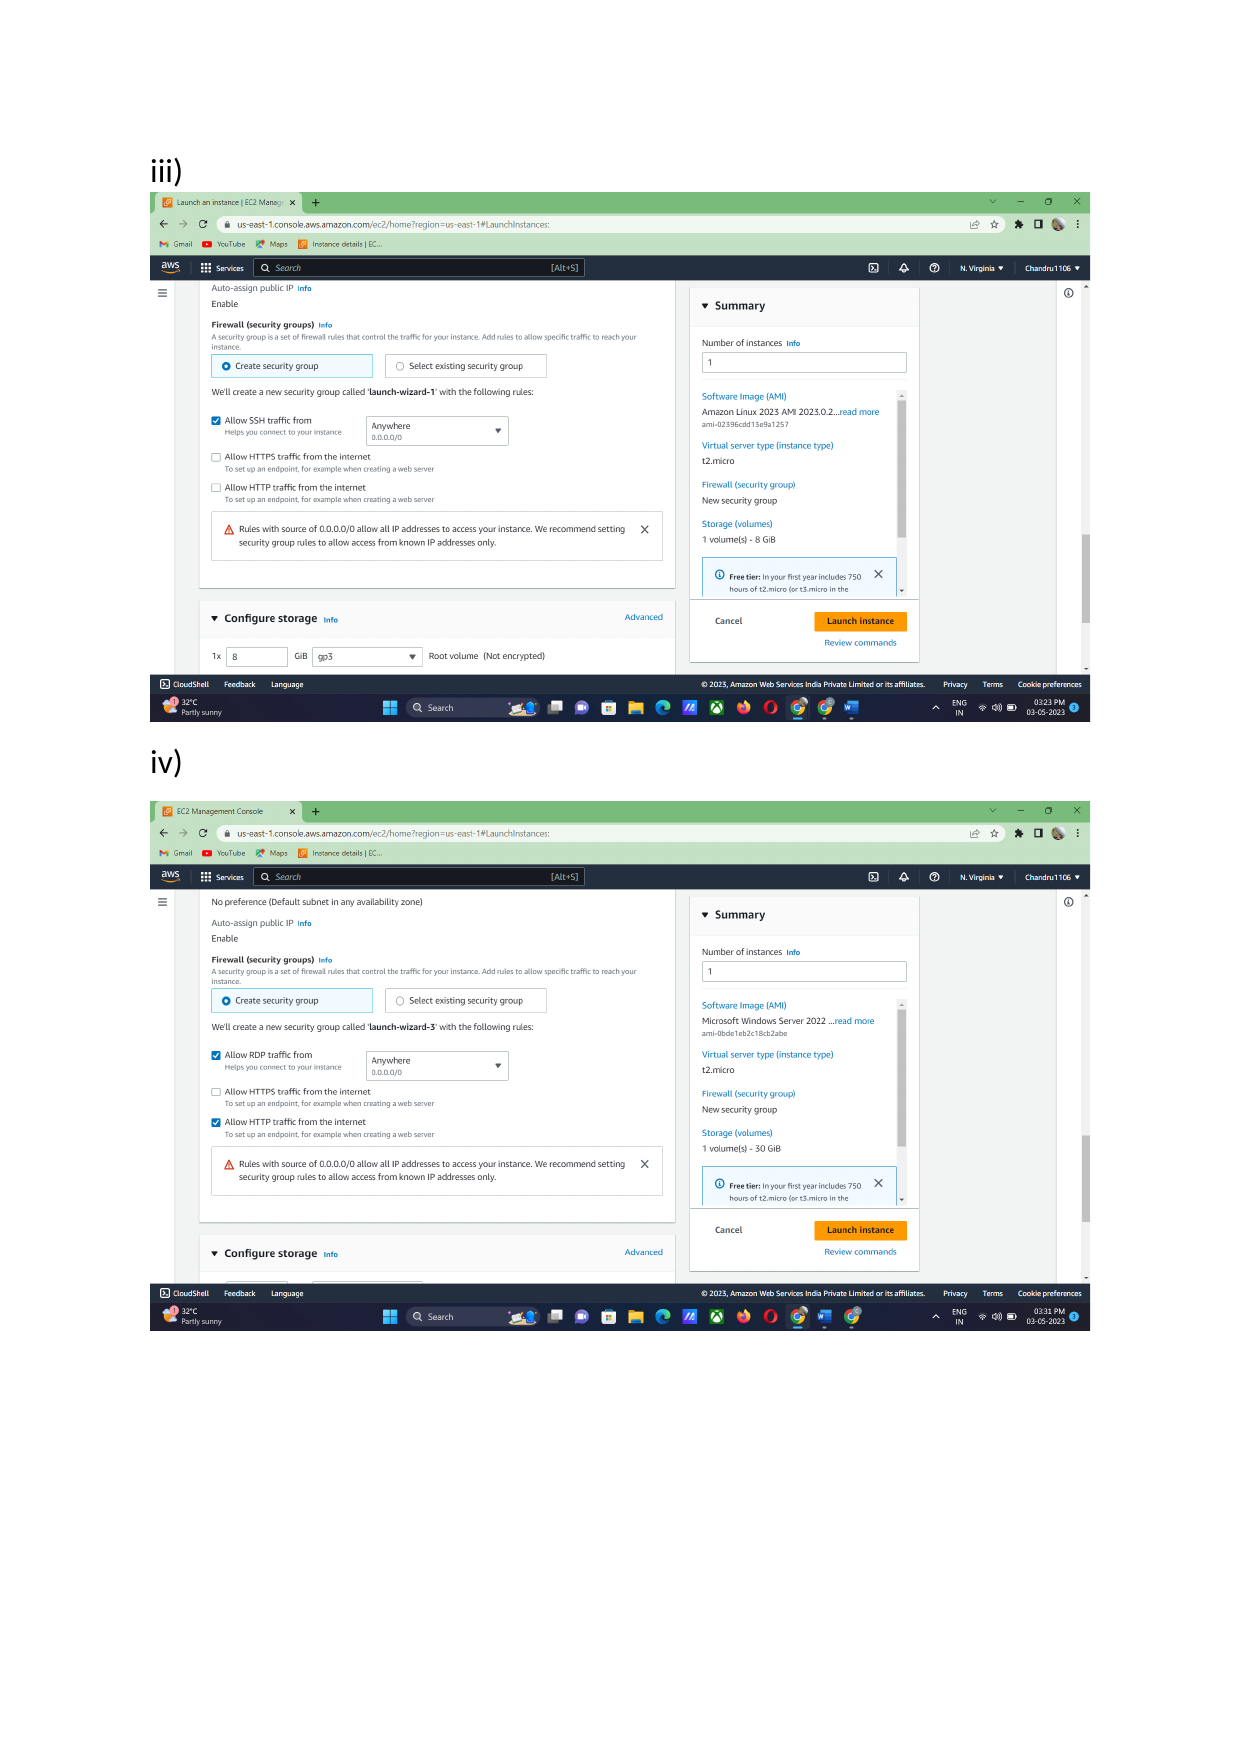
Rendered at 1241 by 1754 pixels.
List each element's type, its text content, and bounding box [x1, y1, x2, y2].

text iv) [150, 741, 1090, 781]
picture [150, 192, 1091, 722]
text iii) [150, 150, 1090, 192]
picture [150, 801, 1091, 1331]
